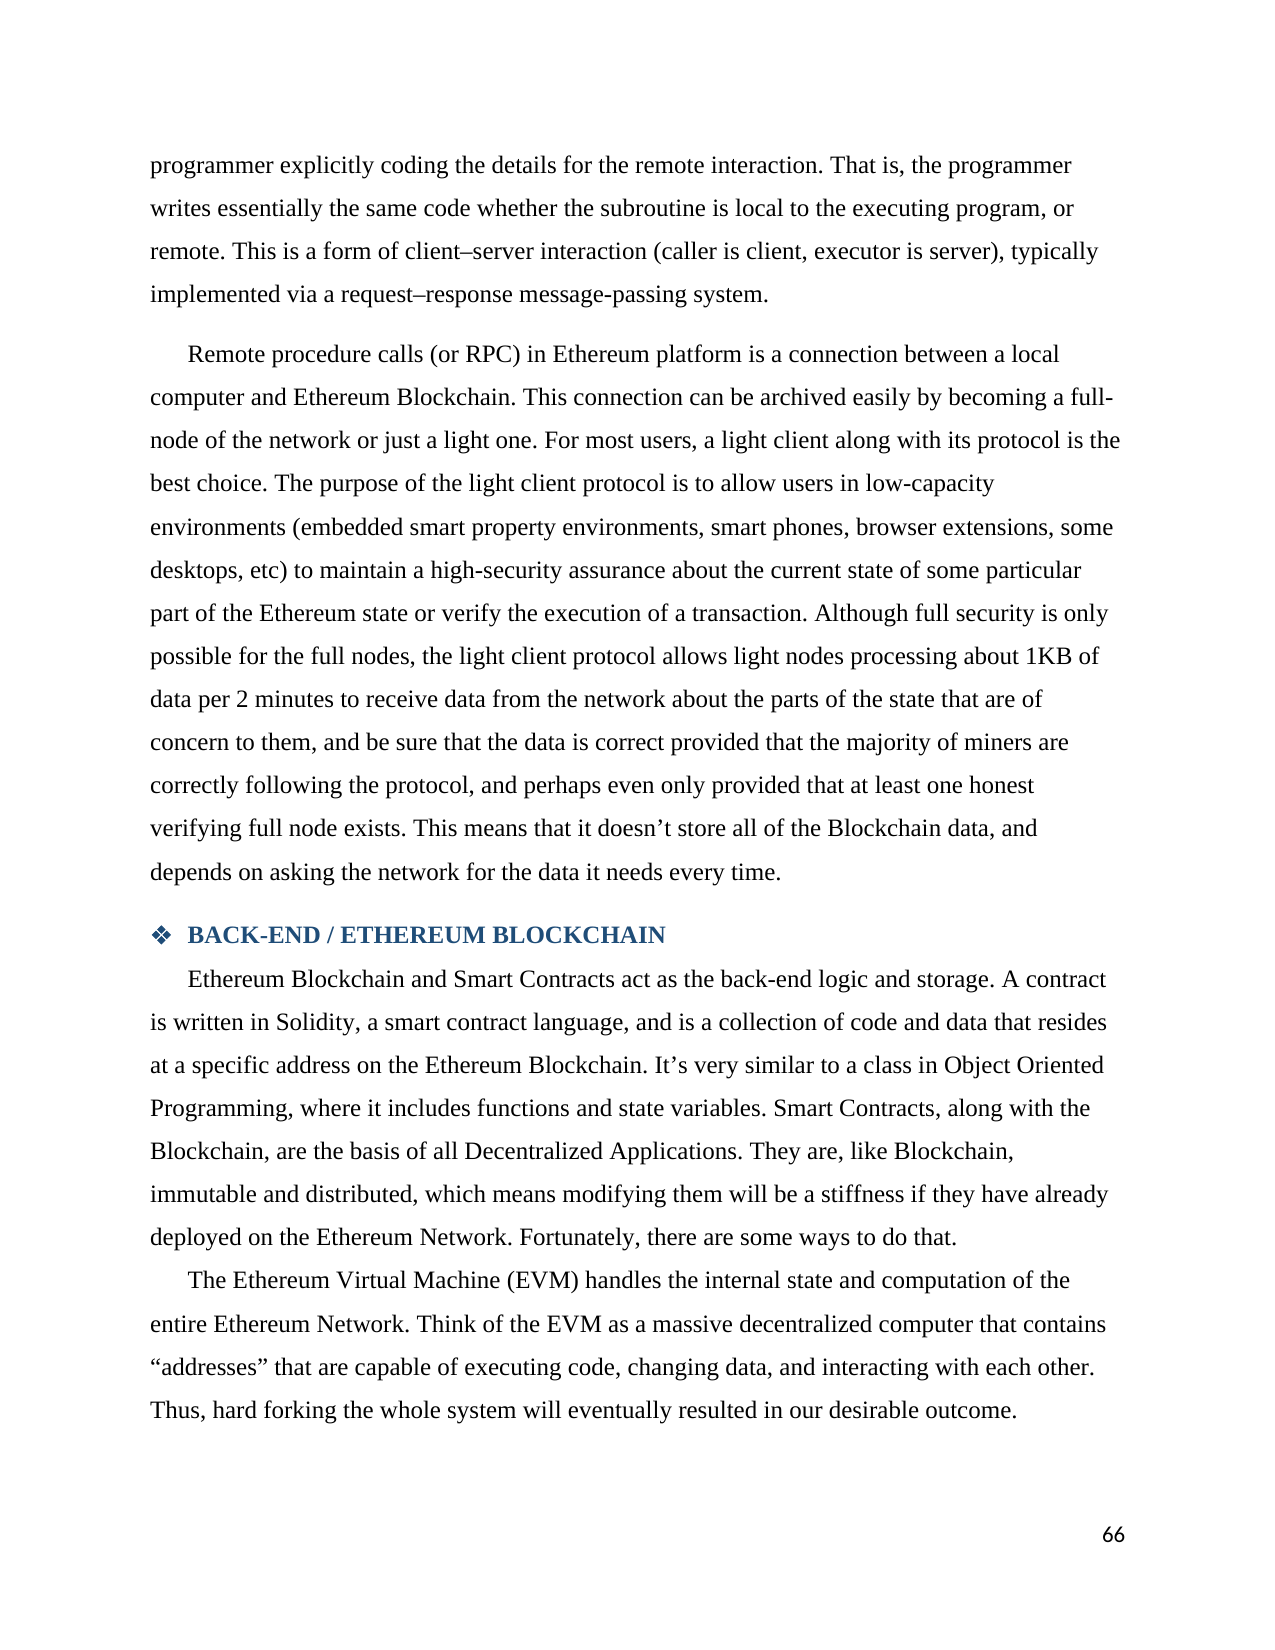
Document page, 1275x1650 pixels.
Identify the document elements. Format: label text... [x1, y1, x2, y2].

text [150, 150, 1125, 308]
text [150, 1266, 1125, 1424]
text Remote procedure calls (or RPC) in Ethereum platform is a connection between a local computer and Ethereum Blockchain. This connection can be archived easily by becoming a full-node of the network or just a light one. For most users, a light client along with its protocol is the best choice. The purpose of the light client protocol is to allow users in low-capacity environments (embedded smart property environments, smart phones, browser extensions, some desktops, etc) to maintain a high-security assurance about the current state of some particular part of the Ethereum state or verify the execution of a transaction. Although full security is only possible for the full nodes, the light client protocol allows light nodes processing about 1KB of data per 2 minutes to receive data from the network about the parts of the state that are of concern to them, and be sure that the data is correct provided that the majority of miners are correctly following the protocol, and perhaps even only provided that at least one honest verifying full node exists. This means that it doesn’t store all of the Blockchain data, and depends on asking the network for the data it needs every time. [150, 339, 1125, 885]
text Ethereum Blockchain and Smart Contracts act as the back-end logic and storage. A contract is written in Solidity, a smart contract language, and is a collection of code and data that resides at a specific address on the Ethereum Blockchain. It’s very similar to a class in Object Oriented Programming, where it includes functions and state variables. Smart Contracts, along with the Blockchain, are the basis of all Decentralized Applications. They are, like Blockchain, immutable and distributed, which means modifying them will be a stiffness if they have already deployed on the Ethereum Network. Fortunately, there are some ways to do that. [150, 964, 1125, 1251]
subtitle BACK-END / ETHEREUM BLOCKCHAIN [150, 921, 1125, 949]
